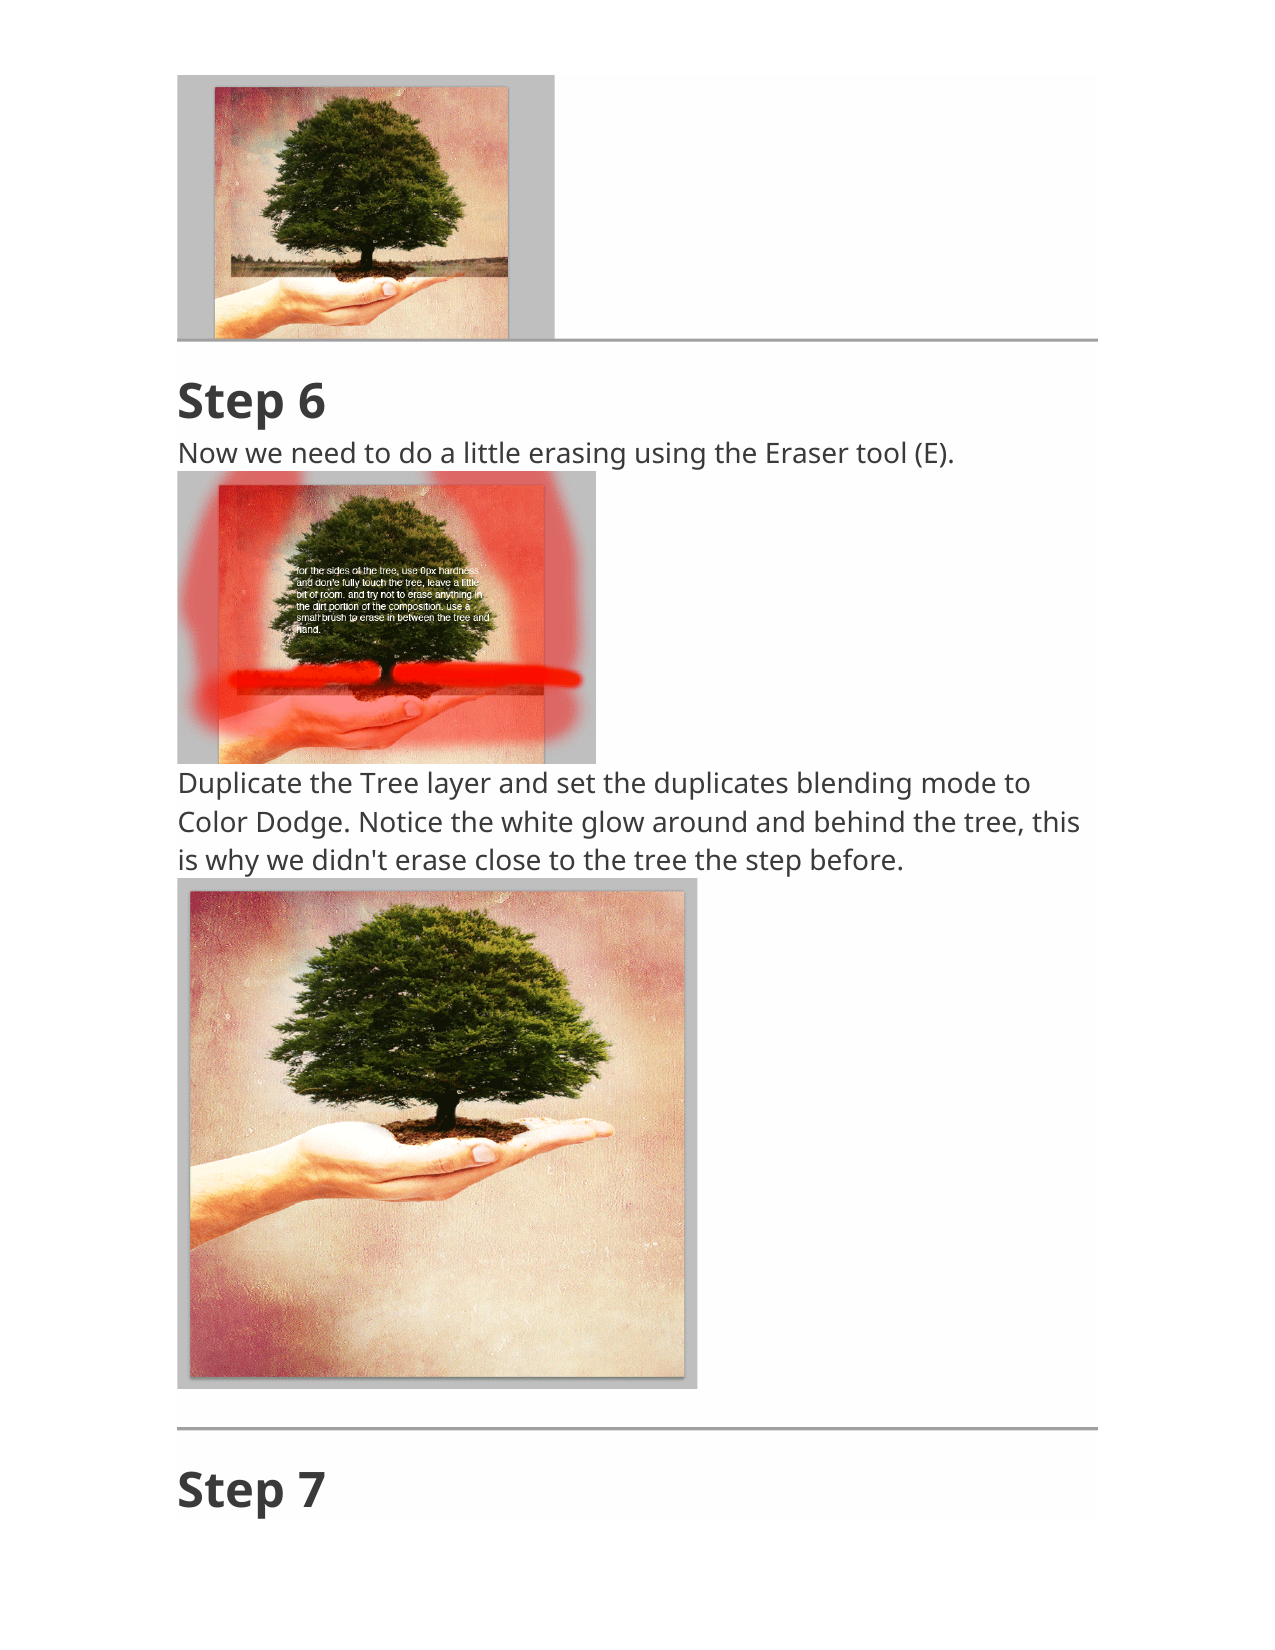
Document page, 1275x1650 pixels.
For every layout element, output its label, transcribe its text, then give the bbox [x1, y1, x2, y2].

picture [177, 878, 698, 1389]
picture [177, 471, 596, 764]
text Step 6 [177, 367, 1098, 433]
picture [177, 75, 555, 338]
text Now we need to do a little erasing using the Eraser tool (E). [177, 433, 1098, 472]
text Duplicate the Tree layer and set the duplicates blending mode to Color Dodge. Notice the white glow around and behind the tree, this is why we didn't erase close to the tree the step before. [177, 764, 1098, 879]
text Step 7 [177, 1455, 1098, 1522]
